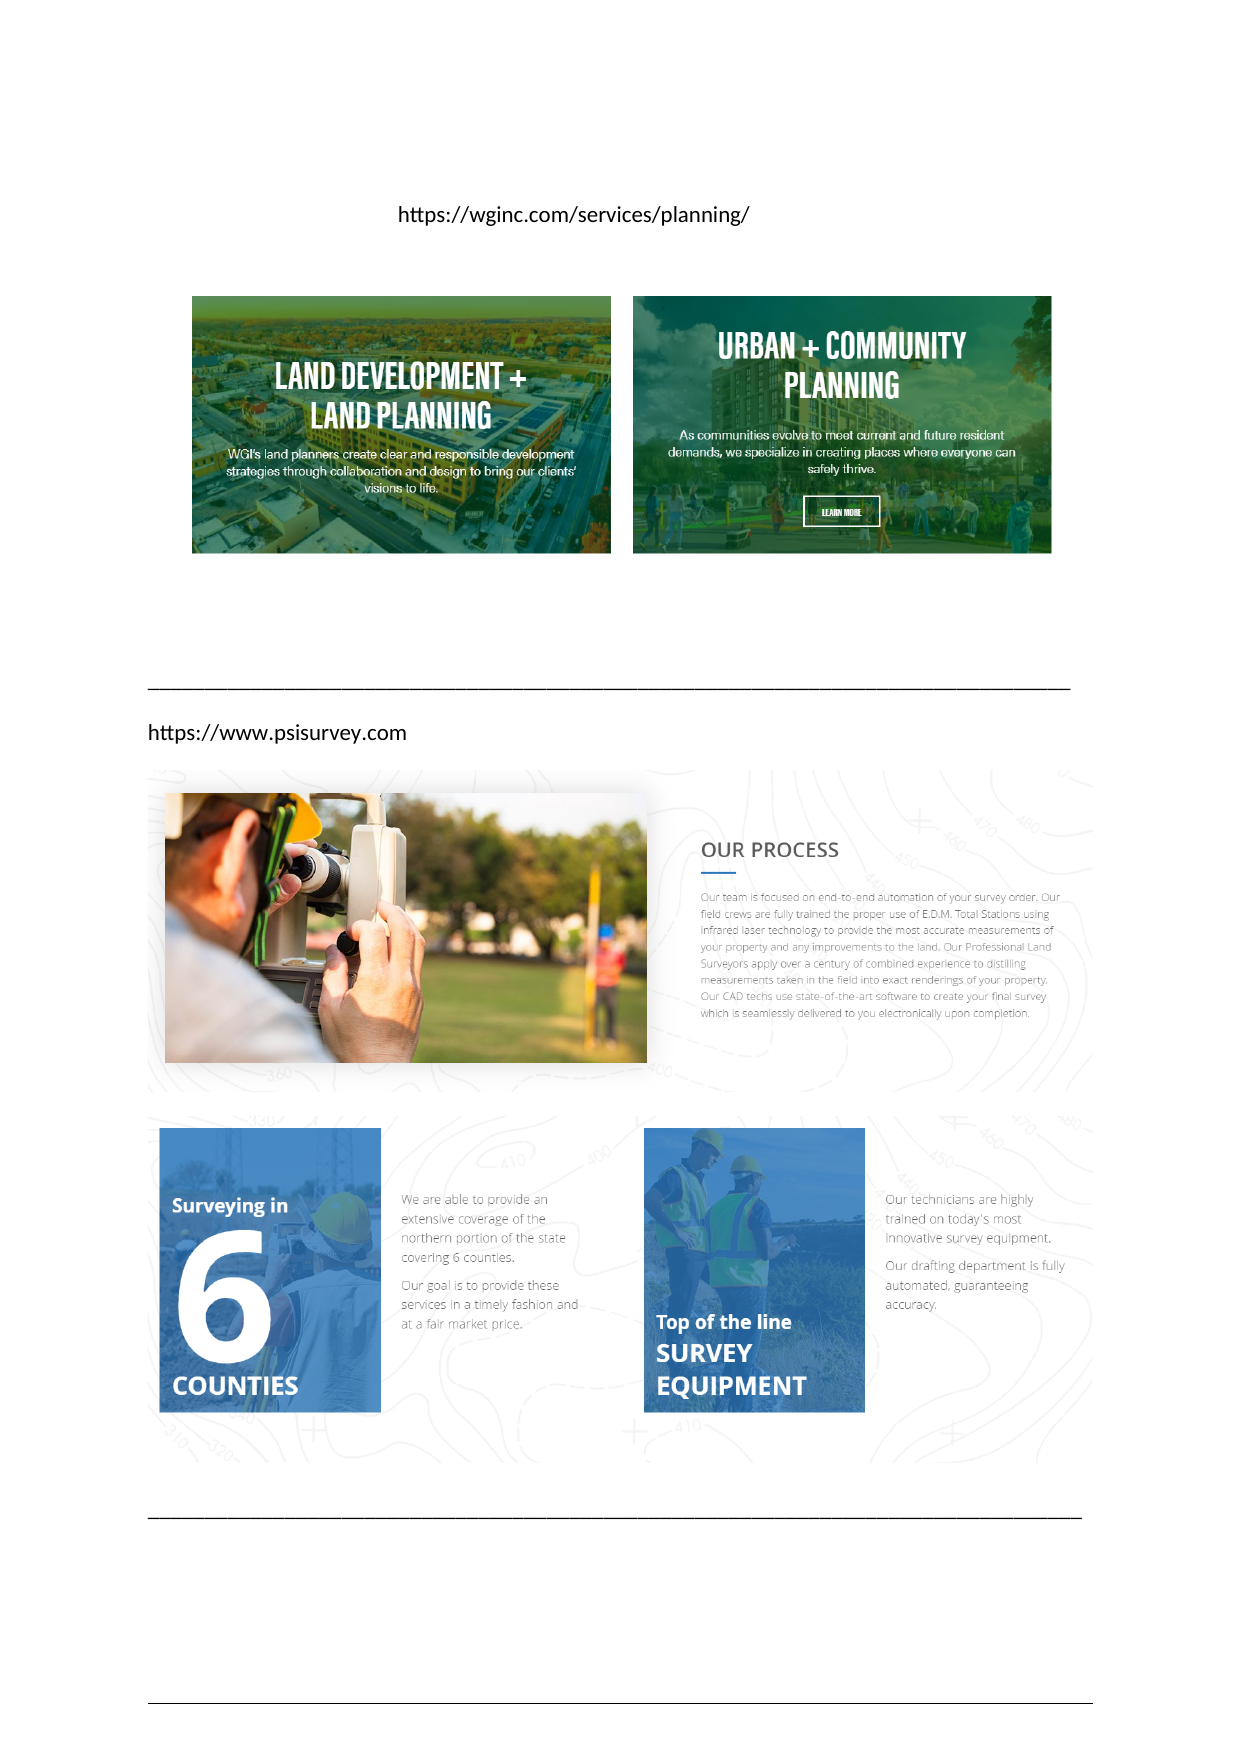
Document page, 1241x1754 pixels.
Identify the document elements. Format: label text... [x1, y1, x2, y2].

picture [147, 1116, 1093, 1469]
text _________________________________________________________________________________ [148, 665, 1093, 693]
text __________________________________________________________________________________ [148, 1494, 1093, 1522]
text https://wginc.com/services/planning/ [148, 201, 1093, 229]
picture [147, 253, 1093, 587]
picture [147, 770, 1093, 1092]
text https://www.psisurvey.com [148, 718, 1093, 746]
